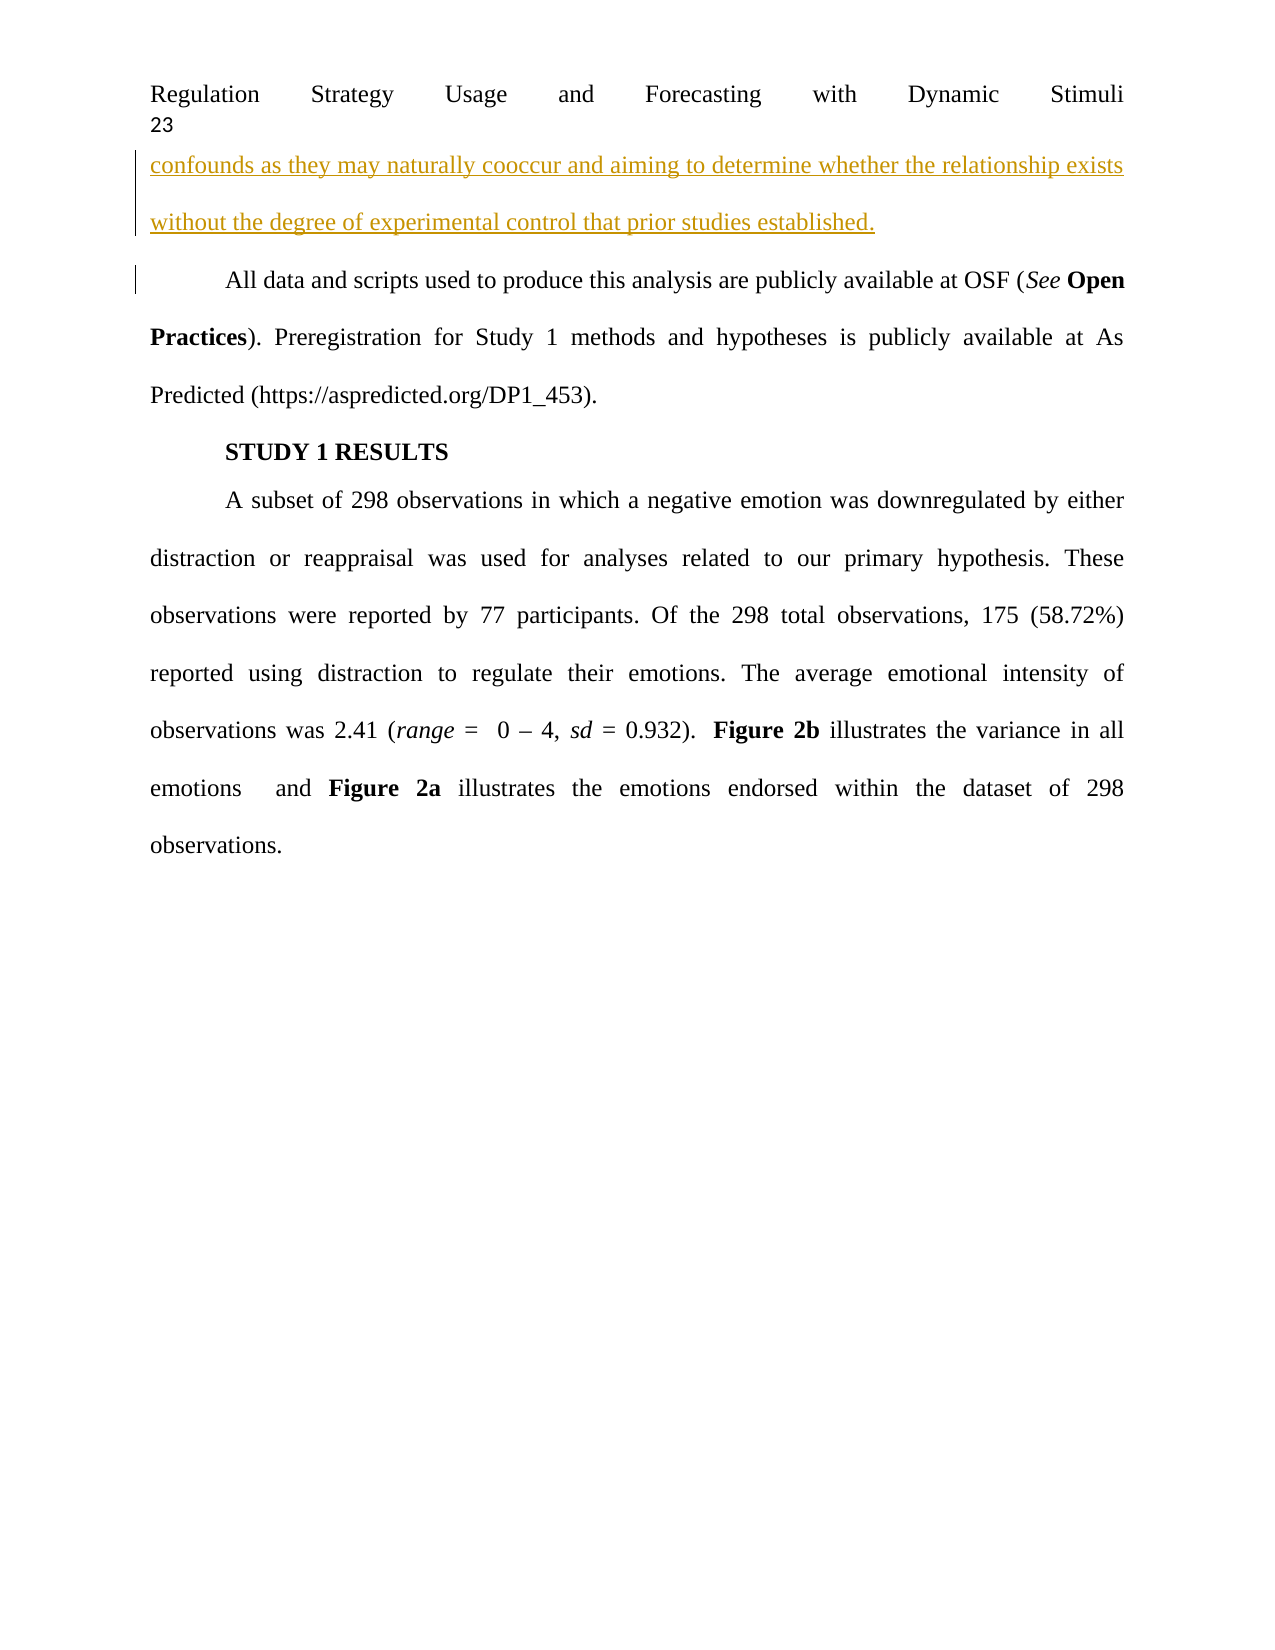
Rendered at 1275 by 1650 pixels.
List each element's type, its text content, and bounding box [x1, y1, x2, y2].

text All data and scripts used to produce this analysis are publicly available at OSF (See Open Practices). Preregistration for Study 1 methods and hypotheses is publicly available at As Predicted (https://aspredicted.org/DP1_453). [150, 265, 1125, 409]
text STUDY 1 RESULTS [200, 437, 1125, 466]
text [150, 150, 1125, 236]
text A subset of 298 observations in which a negative emotion was downregulated by either distraction or reappraisal was used for analyses related to our primary hypothesis. These observations were reported by 77 participants. Of the 298 total observations, 175 (58.72%) reported using distraction to regulate their emotions. The average emotional intensity of observations was 2.41 (range = 0 – 4, sd = 0.932). Figure 2b illustrates the variance in all emotions and Figure 2a illustrates the emotions endorsed within the dataset of 298 observations. [150, 485, 1125, 859]
